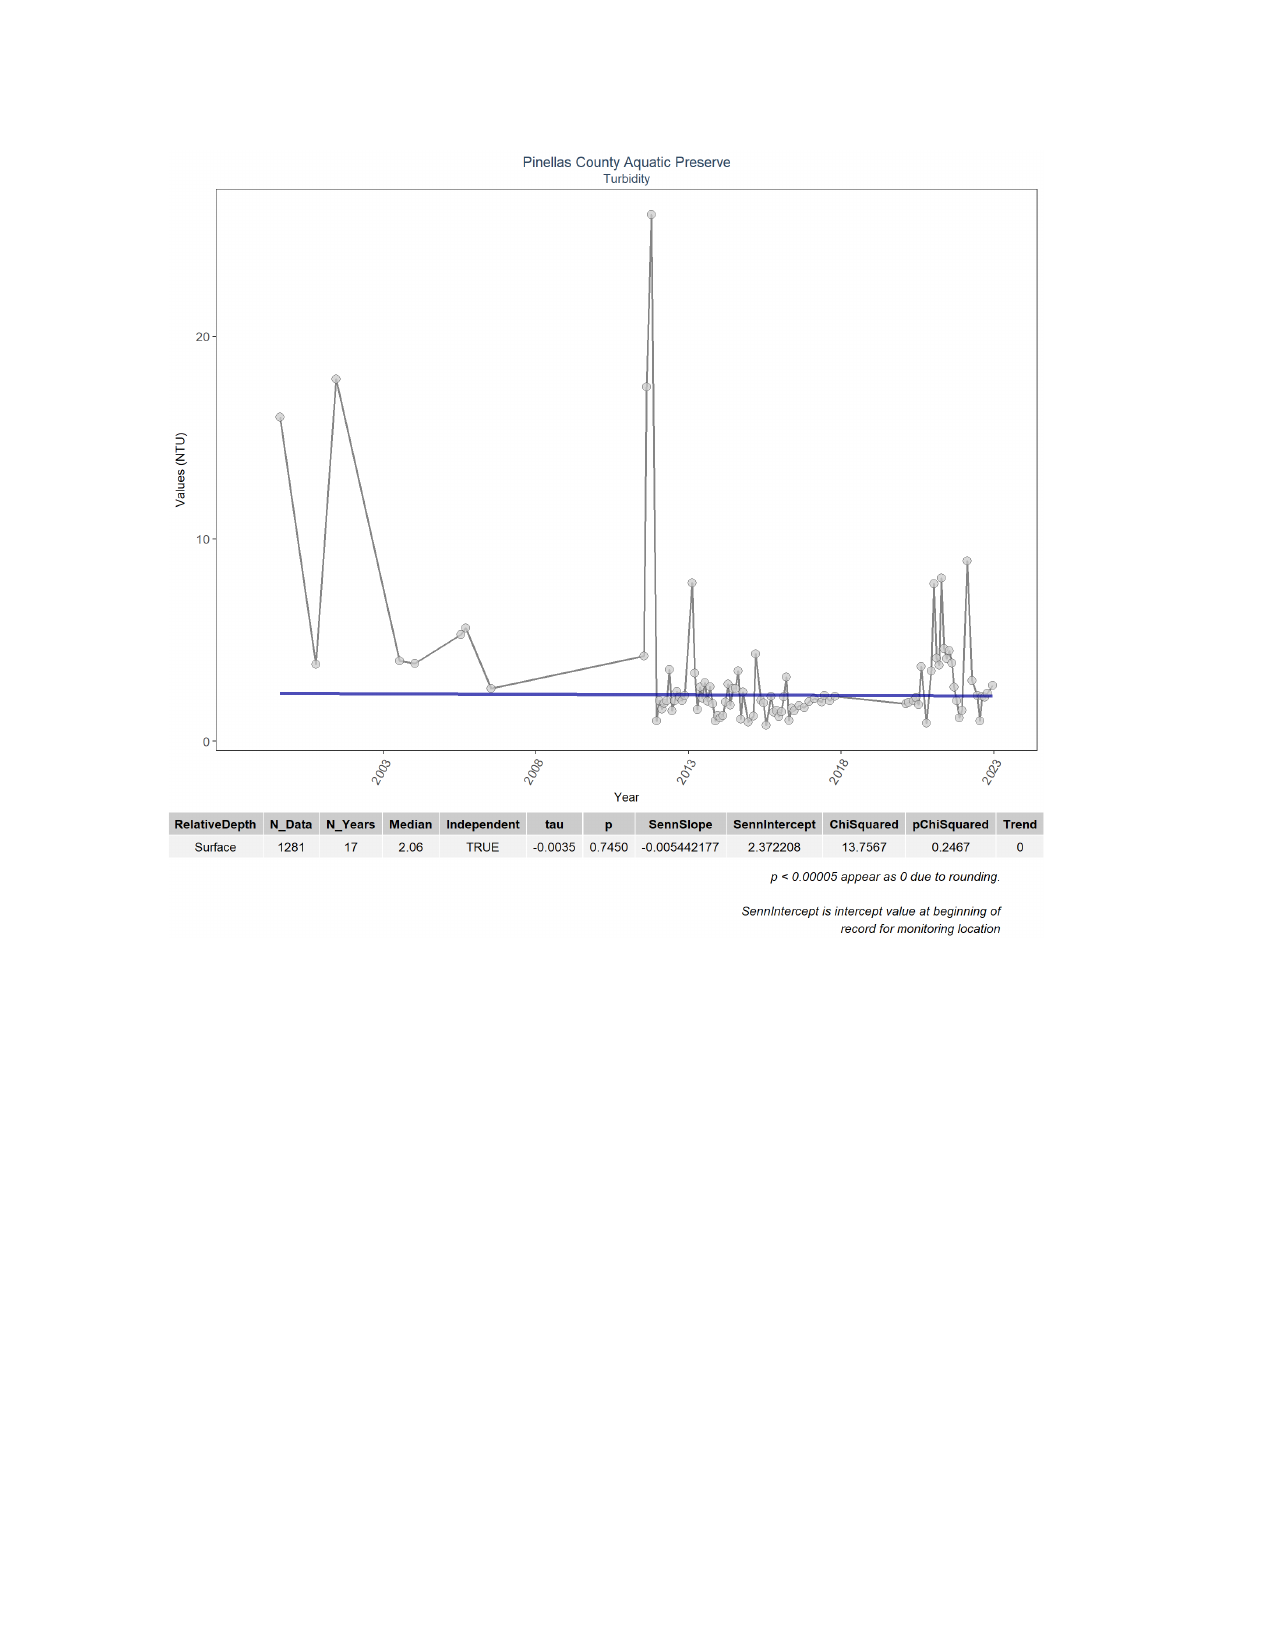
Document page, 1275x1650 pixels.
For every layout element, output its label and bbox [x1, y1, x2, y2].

picture [168, 150, 1044, 938]
